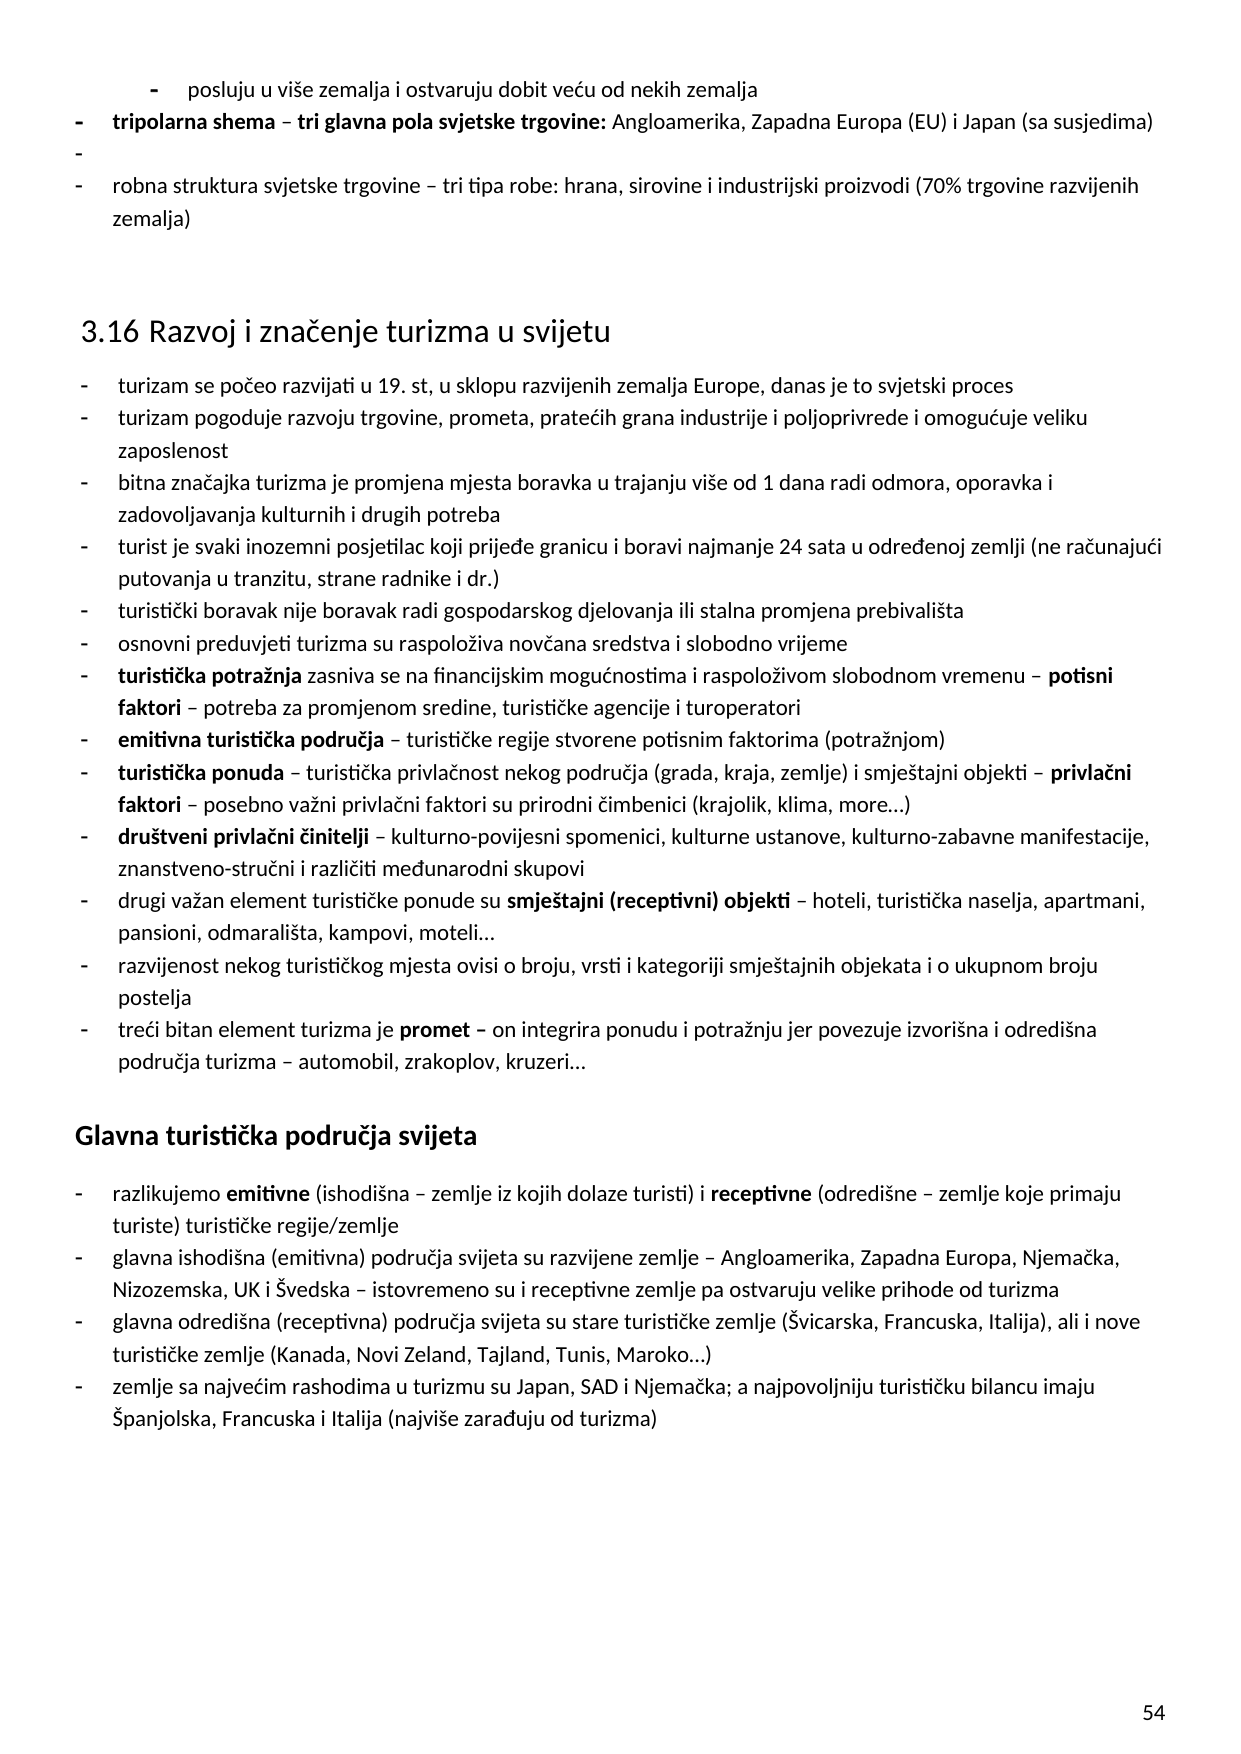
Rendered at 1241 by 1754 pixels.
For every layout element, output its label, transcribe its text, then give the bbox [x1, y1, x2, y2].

list emitivna turistička područja – turističke regije stvorene potisnim faktorima (potražnjom) [80, 725, 1165, 753]
list turist je svaki inozemni posjetilac koji prijeđe granicu i boravi najmanje 24 sata u određenoj zemlji (ne računajući putovanja u tranzitu, strane radnike i dr.) [80, 532, 1165, 592]
list razlikujemo emitivne (ishodišna – zemlje iz kojih dolaze turisti) i receptivne (odredišne – zemlje koje primaju turiste) turističke regije/zemlje [75, 1179, 1165, 1239]
list društveni privlačni činitelji – kulturno-povijesni spomenici, kulturne ustanove, kulturno-zabavne manifestacije, znanstveno-stručni i različiti međunarodni skupovi [80, 822, 1165, 882]
list bitna značajka turizma je promjena mjesta boravka u trajanju više od 1 dana radi odmora, oporavka i zadovoljavanja kulturnih i drugih potreba [80, 468, 1165, 528]
list treći bitan element turizma je promet – on integrira ponudu i potražnju jer povezuje izvorišna i odredišna područja turizma – automobil, zrakoplov, kruzeri… [80, 1015, 1165, 1075]
list turistička ponuda – turistička privlačnost nekog područja (grada, kraja, zemlje) i smještajni objekti – privlačni faktori – posebno važni privlačni faktori su prirodni čimbenici (krajolik, klima, more…) [80, 758, 1165, 818]
list turizam pogoduje razvoju trgovine, prometa, pratećih grana industrije i poljoprivrede i omogućuje veliku zaposlenost [80, 403, 1165, 464]
list zemlje sa najvećim rashodima u turizmu su Japan, SAD i Njemačka; a najpovoljniju turističku bilancu imaju Španjolska, Francuska i Italija (najviše zarađuju od turizma) [75, 1372, 1165, 1432]
list drugi važan element turističke ponude su smještajni (receptivni) objekti – hoteli, turistička naselja, apartmani, pansioni, odmarališta, kampovi, moteli… [80, 886, 1165, 947]
list turizam se počeo razvijati u 19. st, u sklopu razvijenih zemalja Europe, danas je to svjetski proces [80, 371, 1165, 399]
list glavna odredišna (receptivna) područja svijeta su stare turističke zemlje (Švicarska, Francuska, Italija), ali i nove turističke zemlje (Kanada, Novi Zeland, Tajland, Tunis, Maroko…) [75, 1307, 1165, 1368]
list tripolarna shema – tri glavna pola svjetske trgovine: Angloamerika, Zapadna Europa (EU) i Japan (sa susjedima) [75, 107, 1165, 135]
list razvijenost nekog turističkog mjesta ovisi o broju, vrsti i kategoriji smještajnih objekata i o ukupnom broju postelja [80, 951, 1165, 1011]
list osnovni preduvjeti turizma su raspoloživa novčana sredstva i slobodno vrijeme [80, 629, 1165, 657]
list robna struktura svjetske trgovine – tri tipa robe: hrana, sirovine i industrijski proizvodi (70% trgovine razvijenih zemalja) [75, 172, 1165, 232]
subtitle Razvoj i značenje turizma u svijetu [80, 310, 1165, 351]
subtitle Glavna turistička područja svijeta [75, 1117, 1165, 1153]
list turistički boravak nije boravak radi gospodarskog djelovanja ili stalna promjena prebivališta [80, 597, 1165, 625]
list glavna ishodišna (emitivna) područja svijeta su razvijene zemlje – Angloamerika, Zapadna Europa, Njemačka, Nizozemska, UK i Švedska – istovremeno su i receptivne zemlje pa ostvaruju velike prihode od turizma [75, 1243, 1165, 1303]
list posluju u više zemalja i ostvaruju dobit veću od nekih zemalja [150, 75, 1165, 103]
list turistička potražnja zasniva se na financijskim mogućnostima i raspoloživom slobodnom vremenu – potisni faktori – potreba za promjenom sredine, turističke agencije i turoperatori [80, 661, 1165, 721]
